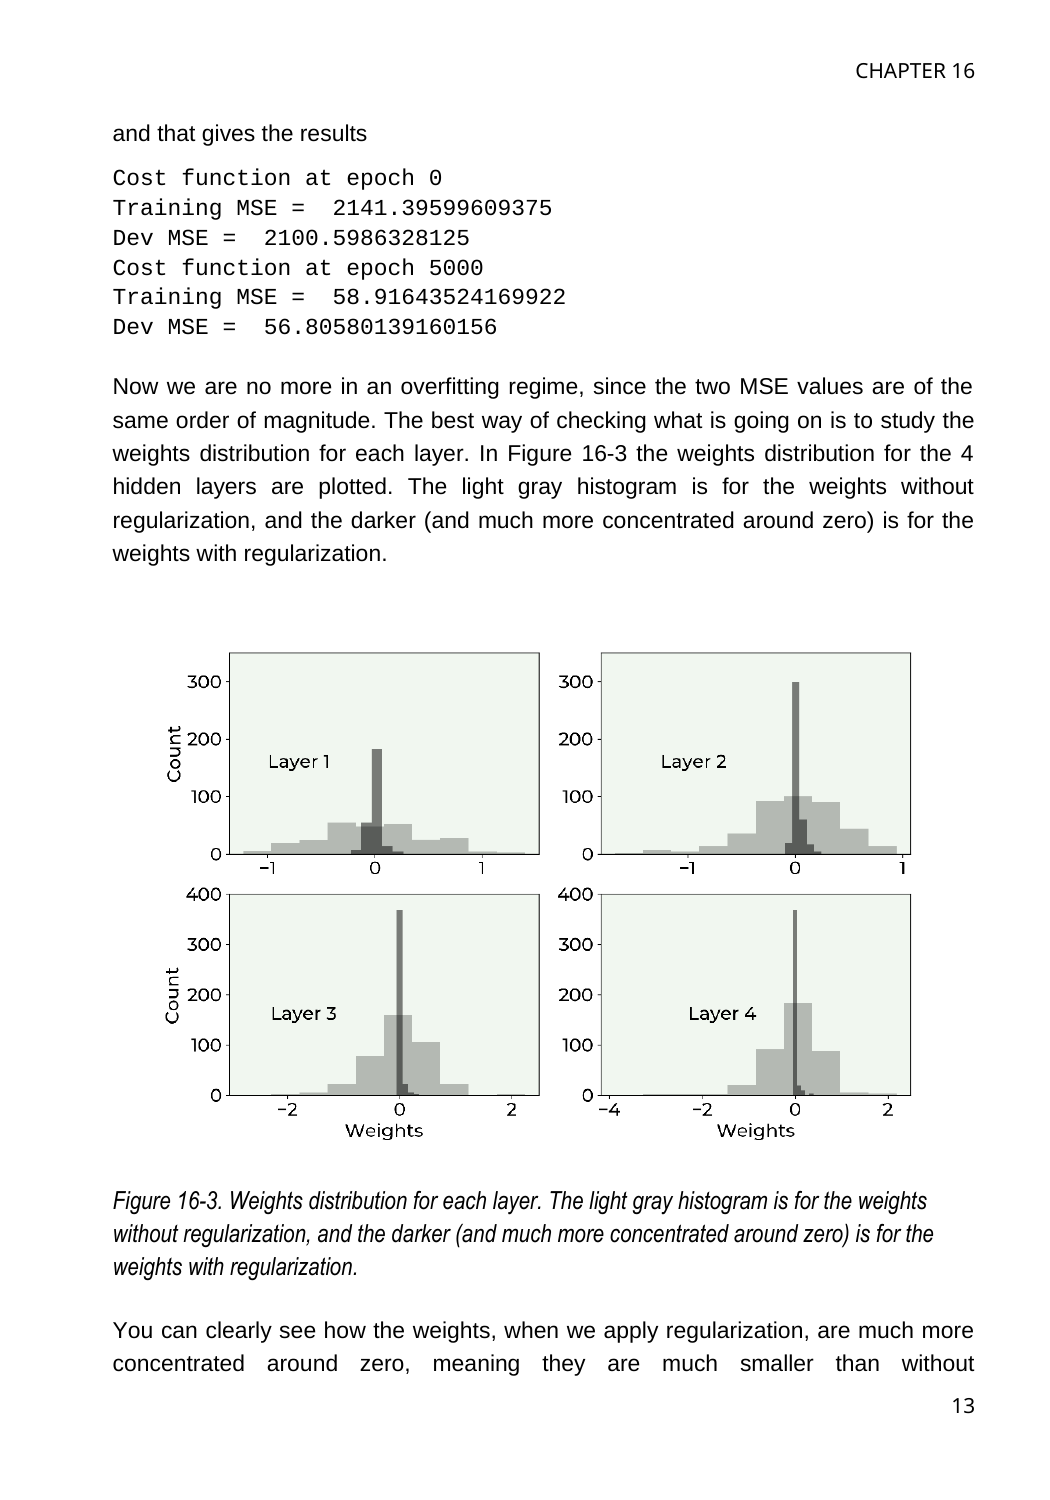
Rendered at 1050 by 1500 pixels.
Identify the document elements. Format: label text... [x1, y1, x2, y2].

text Now we are no more in an overfitting regime, since the two MSE values are of the same order of magnitude. The best way of checking what is going on is to study the weights distribution for each layer. In Figure 16-3 the weights distribution for the 4 hidden layers are plotted. The light gray histogram is for the weights without regularization, and the darker (and much more concentrated around zero) is for the weights with regularization. [112, 366, 975, 566]
text and that gives the results [112, 112, 975, 146]
text Cost function at epoch 0 [112, 167, 975, 193]
text Training MSE = 2141.39599609375 [112, 196, 975, 222]
text Training MSE = 58.91643524169922 [112, 286, 975, 312]
text Figure 16-3. Weights distribution for each layer. The light gray histogram is for the weights without regularization, and the darker (and much more concentrated around zero) is for the weights with regularization. [112, 1186, 975, 1281]
text Cost function at epoch 5000 [112, 256, 975, 282]
picture [162, 641, 925, 1145]
text Dev MSE = 2100.5986328125 [112, 226, 975, 252]
text Dev MSE = 56.80580139160156 [112, 316, 975, 342]
